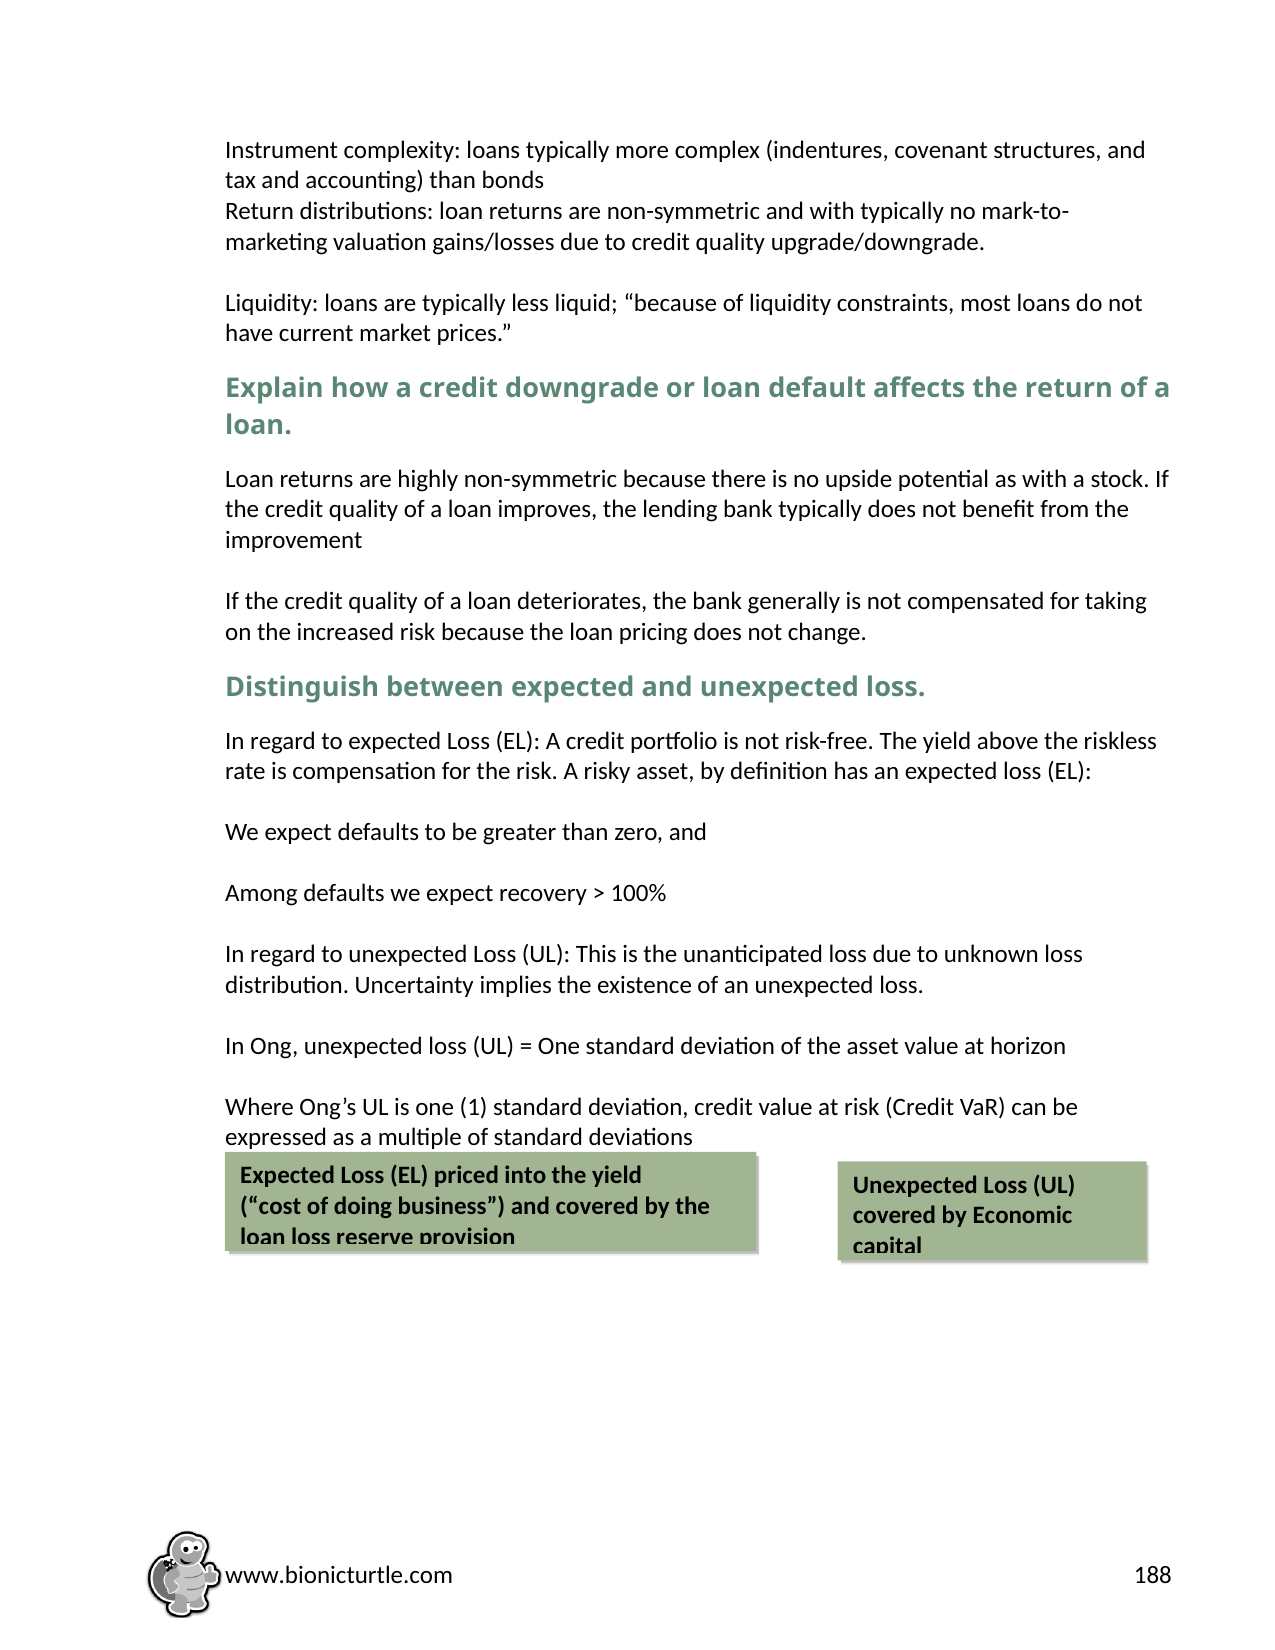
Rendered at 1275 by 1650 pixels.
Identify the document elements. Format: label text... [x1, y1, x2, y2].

text Where Ong’s UL is one (1) standard deviation, credit value at risk (Credit VaR) can be expressed as a multiple of standard deviations [225, 1091, 1172, 1152]
text Return distributions: loan returns are non-symmetric and with typically no mark-to-marketing valuation gains/losses due to credit quality upgrade/downgrade. [225, 195, 1172, 256]
subtitle Distinguish between expected and unexpected loss. [225, 667, 1172, 704]
text Loan returns are highly non-symmetric because there is no upside potential as with a stock. If the credit quality of a loan improves, the lending bank typically does not benefit from the improvement [225, 463, 1172, 555]
text In regard to unexpected Loss (UL): This is the unanticipated loss due to unknown loss distribution. Uncertainty implies the existence of an unexpected loss. [225, 938, 1172, 999]
text If the credit quality of a loan deteriorates, the bank generally is not compensated for taking on the increased risk because the loan pricing does not change. [225, 585, 1172, 646]
text Liquidity: loans are typically less liquid; “because of liquidity constraints, most loans do not have current market prices.” [225, 287, 1172, 348]
text We expect defaults to be greater than zero, and [225, 816, 1172, 847]
text In Ong, unexpected loss (UL) = One standard deviation of the asset value at horizon [225, 1030, 1172, 1061]
text In regard to expected Loss (EL): A credit portfolio is not risk-free. The yield above the riskless rate is compensation for the risk. A risky asset, by definition has an expected loss (EL): [225, 725, 1172, 786]
text Instrument complexity: loans typically more complex (indentures, covenant structures, and tax and accounting) than bonds [225, 134, 1172, 195]
subtitle Explain how a credit downgrade or loan default affects the return of a loan. [225, 368, 1172, 442]
text Among defaults we expect recovery > 100% [225, 877, 1172, 908]
